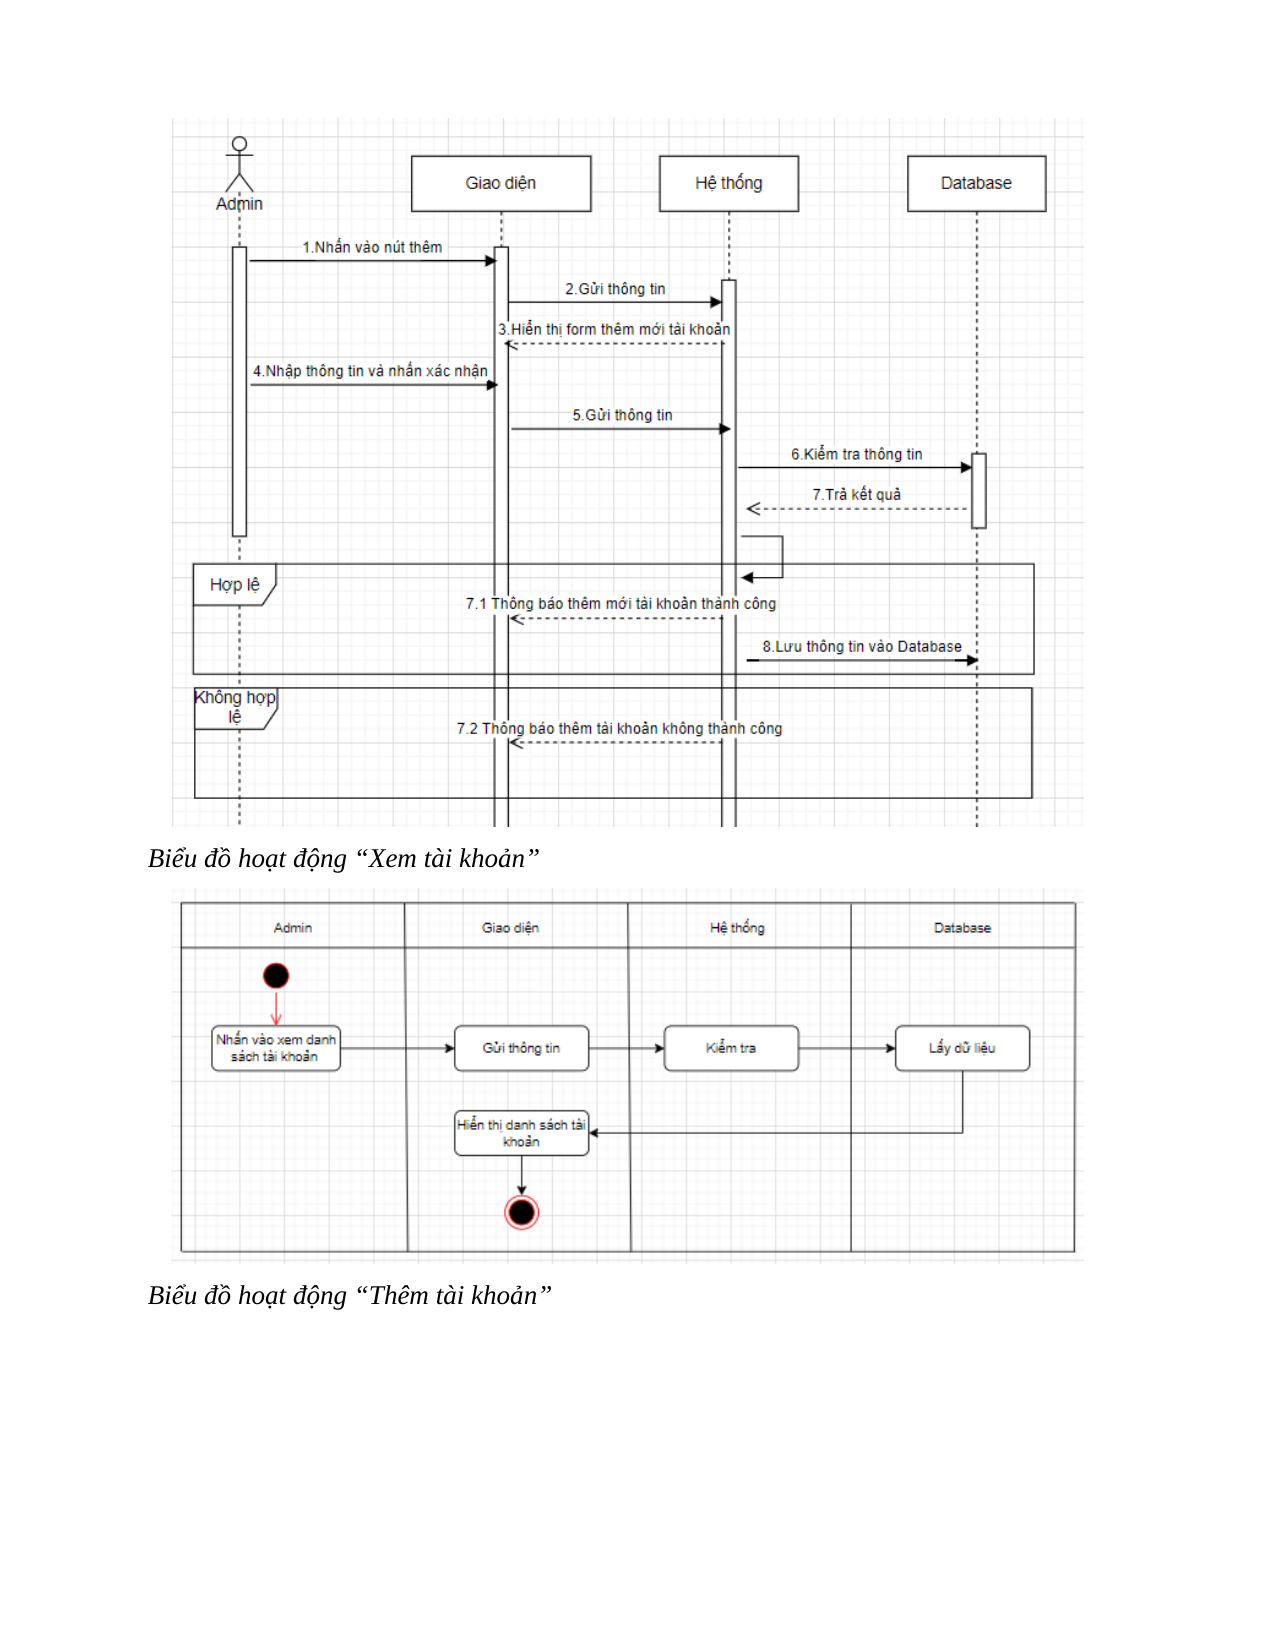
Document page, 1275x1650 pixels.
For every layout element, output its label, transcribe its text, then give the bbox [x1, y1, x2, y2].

picture [171, 118, 1085, 827]
text Biểu đồ hoạt động “Thêm tài khoản” [148, 1279, 1157, 1310]
text Biểu đồ hoạt động “Xem tài khoản” [148, 842, 1157, 873]
picture [171, 888, 1085, 1264]
